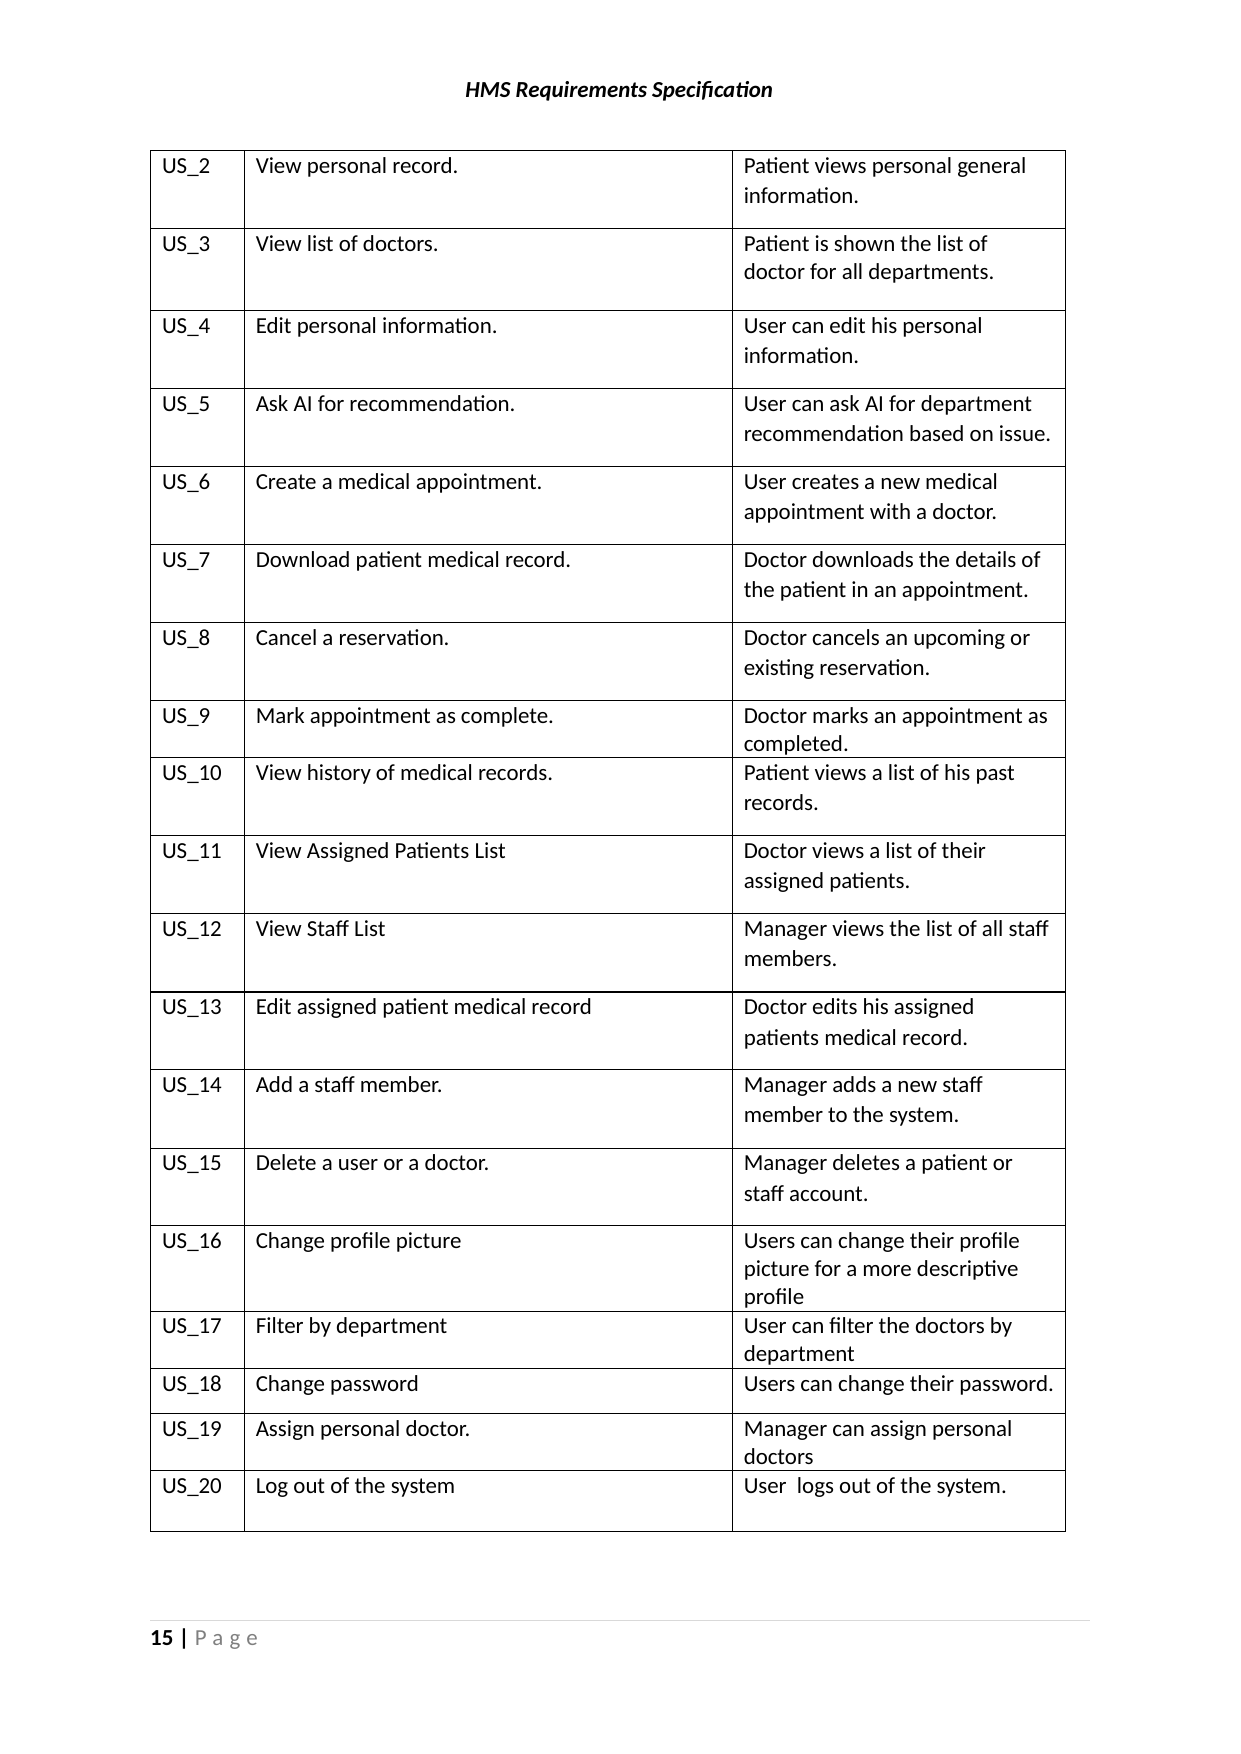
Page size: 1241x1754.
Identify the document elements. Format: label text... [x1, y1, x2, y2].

table_cell Edit personal information. [245, 311, 732, 388]
table_cell Log out of the system [245, 1471, 732, 1531]
table_cell Users can change their profile picture for a more descriptive profile [733, 1226, 1065, 1311]
table_cell Edit assigned patient medical record [245, 993, 732, 1069]
table_cell User can ask AI for department recommendation based on issue. [733, 389, 1065, 466]
table_cell User logs out of the system. [733, 1471, 1065, 1531]
table_cell Manager deletes a patient or staff account. [733, 1149, 1065, 1225]
table_cell US_17 [151, 1312, 244, 1368]
table_cell Filter by department [245, 1312, 732, 1368]
table_cell Doctor marks an appointment as completed. [733, 701, 1065, 757]
table_cell US_12 [151, 914, 244, 991]
table_cell US_5 [151, 389, 244, 466]
table_cell Doctor cancels an upcoming or existing reservation. [733, 623, 1065, 700]
table_cell US_11 [151, 836, 244, 913]
table_cell User can edit his personal information. [733, 311, 1065, 388]
table_cell Manager adds a new staff member to the system. [733, 1070, 1065, 1147]
table_cell US_10 [151, 758, 244, 835]
table_cell User creates a new medical appointment with a doctor. [733, 467, 1065, 544]
table_cell Delete a user or a doctor. [245, 1149, 732, 1225]
table_cell View personal record. [245, 151, 732, 228]
table_cell Doctor downloads the details of the patient in an appointment. [733, 545, 1065, 622]
table_cell Manager views the list of all staff members. [733, 914, 1065, 991]
table_cell US_14 [151, 1070, 244, 1147]
table_cell View list of doctors. [245, 229, 732, 310]
table_cell US_13 [151, 993, 244, 1069]
table_cell US_2 [151, 151, 244, 228]
table_cell US_18 [151, 1369, 244, 1413]
table_cell Download patient medical record. [245, 545, 732, 622]
table_cell Ask AI for recommendation. [245, 389, 732, 466]
table_cell Mark appointment as complete. [245, 701, 732, 757]
table_cell View history of medical records. [245, 758, 732, 835]
table_cell US_7 [151, 545, 244, 622]
table_cell US_8 [151, 623, 244, 700]
table_cell Change password [245, 1369, 732, 1413]
table_cell View Staff List [245, 914, 732, 991]
table_cell Create a medical appointment. [245, 467, 732, 544]
table_cell Manager can assign personal doctors [733, 1414, 1065, 1470]
table_cell View Assigned Patients List [245, 836, 732, 913]
table_cell Users can change their password. [733, 1369, 1065, 1413]
table_cell Assign personal doctor. [245, 1414, 732, 1470]
table_cell Add a staff member. [245, 1070, 732, 1147]
table_cell US_3 [151, 229, 244, 310]
table_cell Patient views a list of his past records. [733, 758, 1065, 835]
table_cell US_15 [151, 1149, 244, 1225]
table_cell Patient views personal general information. [733, 151, 1065, 228]
table_cell Cancel a reservation. [245, 623, 732, 700]
table_cell Patient is shown the list of doctor for all departments. [733, 229, 1065, 310]
table_cell Change profile picture [245, 1226, 732, 1311]
table_cell User can filter the doctors by department [733, 1312, 1065, 1368]
table_cell US_19 [151, 1414, 244, 1470]
table_cell US_16 [151, 1226, 244, 1311]
table_cell US_20 [151, 1471, 244, 1531]
table_cell US_9 [151, 701, 244, 757]
table_cell Doctor views a list of their assigned patients. [733, 836, 1065, 913]
table_cell US_6 [151, 467, 244, 544]
table_cell Doctor edits his assigned patients medical record. [733, 993, 1065, 1069]
table_cell US_4 [151, 311, 244, 388]
